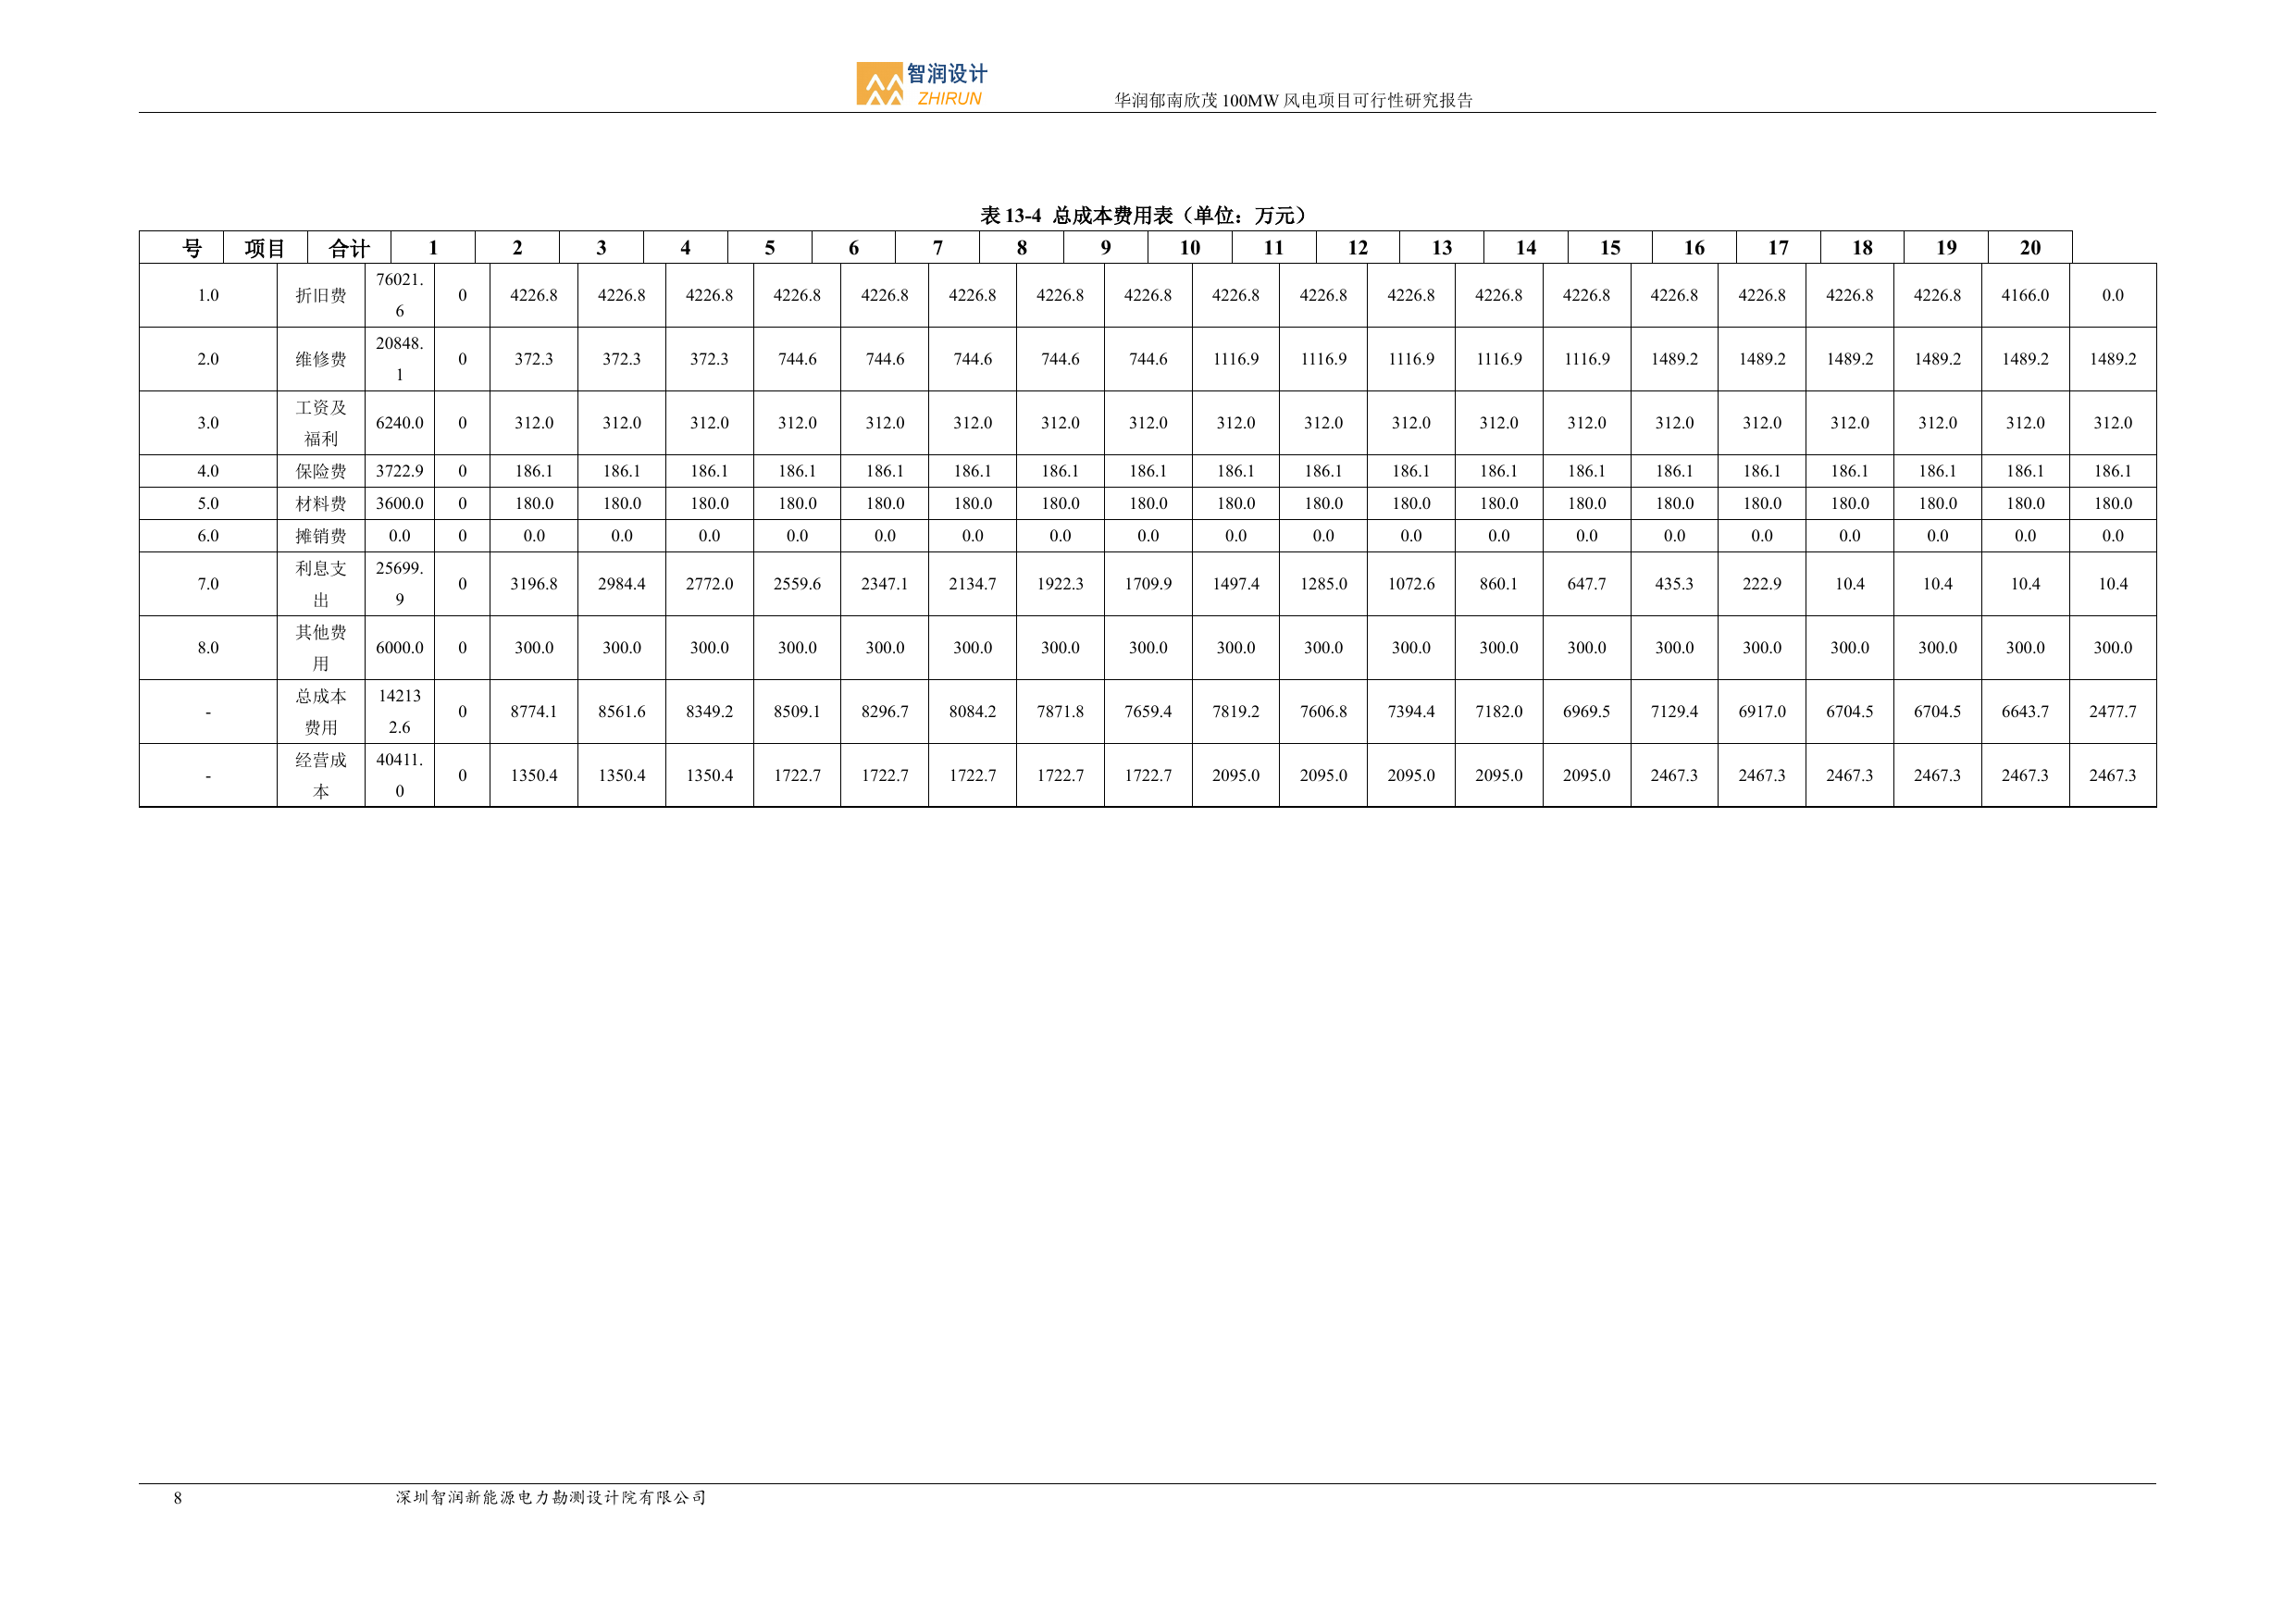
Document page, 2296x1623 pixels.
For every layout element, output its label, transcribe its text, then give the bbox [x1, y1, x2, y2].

table_cell 1489.2 [2070, 328, 2156, 390]
table_cell 3600.0 [366, 488, 434, 519]
table_cell 312.0 [754, 391, 840, 454]
table_cell 180.0 [1719, 488, 1806, 519]
table_cell 2095.0 [1280, 744, 1367, 806]
table_cell 0 [435, 744, 490, 806]
table_cell 2467.3 [1894, 744, 1981, 806]
table_cell 1722.7 [754, 744, 840, 806]
text 表13-4 总成本费用表（单位：万元） [139, 199, 2156, 230]
table_cell 4226.8 [1894, 264, 1981, 327]
table_header 2 [476, 231, 559, 263]
table_cell 1116.9 [1456, 328, 1543, 390]
table_cell 0 [435, 391, 490, 454]
table_header 17 [1737, 231, 1820, 263]
table_header 16 [1653, 231, 1736, 263]
table_cell 300.0 [2070, 616, 2156, 678]
table_cell 0.0 [1105, 520, 1192, 551]
table_cell 2095.0 [1193, 744, 1279, 806]
table_header 18 [1821, 231, 1904, 263]
table_cell 3196.8 [490, 552, 577, 614]
table_cell 0.0 [1894, 520, 1981, 551]
table_cell 0.0 [366, 520, 434, 551]
table_cell 312.0 [578, 391, 665, 454]
table_cell 186.1 [754, 455, 840, 487]
table_cell 372.3 [666, 328, 753, 390]
table_cell 2559.6 [754, 552, 840, 614]
table_cell 其他费用 [278, 616, 365, 678]
table_cell 300.0 [1894, 616, 1981, 678]
table_cell 1497.4 [1193, 552, 1279, 614]
table_cell 5.0 [140, 488, 277, 519]
table_cell 0.0 [666, 520, 753, 551]
table_cell 2467.3 [1719, 744, 1806, 806]
table_cell 1350.4 [490, 744, 577, 806]
table_cell 0 [435, 552, 490, 614]
table_cell 4226.8 [1105, 264, 1192, 327]
table_cell 0.0 [1280, 520, 1367, 551]
table_cell 1489.2 [1719, 328, 1806, 390]
table_cell 180.0 [666, 488, 753, 519]
table_cell 6704.5 [1894, 680, 1981, 742]
picture [856, 60, 988, 106]
table_cell 300.0 [1806, 616, 1893, 678]
table_cell 312.0 [1632, 391, 1718, 454]
table_header 序号 [140, 231, 223, 263]
table_cell 0 [435, 488, 490, 519]
table_cell 1489.2 [1632, 328, 1718, 390]
table_cell 20848.1 [366, 328, 434, 390]
table_cell 1116.9 [1368, 328, 1455, 390]
table_cell 312.0 [841, 391, 928, 454]
table_cell 1285.0 [1280, 552, 1367, 614]
table_cell 0.0 [1544, 520, 1631, 551]
table_cell 0.0 [841, 520, 928, 551]
table_cell 0.0 [1193, 520, 1279, 551]
table_cell 0.0 [1719, 520, 1806, 551]
table_cell 186.1 [1105, 455, 1192, 487]
table_cell 8774.1 [490, 680, 577, 742]
table_cell 4226.8 [490, 264, 577, 327]
table_cell 7659.4 [1105, 680, 1192, 742]
table_cell 300.0 [841, 616, 928, 678]
table_cell 180.0 [1894, 488, 1981, 519]
table_cell 4226.8 [1017, 264, 1104, 327]
table_cell 7182.0 [1456, 680, 1543, 742]
table_cell 1116.9 [1280, 328, 1367, 390]
table_cell 180.0 [754, 488, 840, 519]
table_cell 1722.7 [1105, 744, 1192, 806]
table_cell 860.1 [1456, 552, 1543, 614]
table_cell 180.0 [1280, 488, 1367, 519]
table_cell 180.0 [1982, 488, 2069, 519]
table_cell 4226.8 [1280, 264, 1367, 327]
table_cell 435.3 [1632, 552, 1718, 614]
table_cell 25699.9 [366, 552, 434, 614]
table_cell 4226.8 [1193, 264, 1279, 327]
table_cell 312.0 [1544, 391, 1631, 454]
table_cell 300.0 [1719, 616, 1806, 678]
table_cell 7606.8 [1280, 680, 1367, 742]
table_header 4 [644, 231, 727, 263]
table_cell 300.0 [666, 616, 753, 678]
table_cell 7871.8 [1017, 680, 1104, 742]
table_cell 0 [435, 520, 490, 551]
table_cell 186.1 [490, 455, 577, 487]
table_cell 4226.8 [1719, 264, 1806, 327]
table_cell 6643.7 [1982, 680, 2069, 742]
table_cell 4166.0 [1982, 264, 2069, 327]
table_cell 7.0 [140, 552, 277, 614]
table_cell 1350.4 [578, 744, 665, 806]
table_cell 312.0 [2070, 391, 2156, 454]
table_cell 2134.7 [929, 552, 1016, 614]
table_header 项目 [224, 231, 307, 263]
table_cell 186.1 [1017, 455, 1104, 487]
table_cell 4226.8 [1368, 264, 1455, 327]
table_header 6 [813, 231, 895, 263]
table_cell 8.0 [140, 616, 277, 678]
table_cell 1489.2 [1982, 328, 2069, 390]
table_cell 744.6 [754, 328, 840, 390]
table_header 9 [1064, 231, 1148, 263]
table_cell 300.0 [929, 616, 1016, 678]
table_cell 300.0 [1982, 616, 2069, 678]
table_cell 8296.7 [841, 680, 928, 742]
table_cell 2467.3 [2070, 744, 2156, 806]
table_cell 312.0 [1193, 391, 1279, 454]
table_cell 186.1 [1544, 455, 1631, 487]
table_header 8 [980, 231, 1063, 263]
table_cell 312.0 [490, 391, 577, 454]
table_cell 2095.0 [1544, 744, 1631, 806]
table_cell 1350.4 [666, 744, 753, 806]
table_cell 10.4 [1894, 552, 1981, 614]
table_header 13 [1400, 231, 1483, 263]
table_cell 0 [435, 455, 490, 487]
table_header 合计 [308, 231, 391, 263]
table_cell 0.0 [754, 520, 840, 551]
table_cell 6969.5 [1544, 680, 1631, 742]
table_cell 180.0 [578, 488, 665, 519]
table_cell 744.6 [1017, 328, 1104, 390]
table_cell 142132.6 [366, 680, 434, 742]
table_cell 4226.8 [841, 264, 928, 327]
table_cell 180.0 [1017, 488, 1104, 519]
table_cell 1922.3 [1017, 552, 1104, 614]
table_cell 4226.8 [1806, 264, 1893, 327]
table_cell 4226.8 [578, 264, 665, 327]
table_cell 300.0 [490, 616, 577, 678]
table_cell 10.4 [2070, 552, 2156, 614]
table_cell 40411.0 [366, 744, 434, 806]
table_cell 186.1 [1280, 455, 1367, 487]
table_cell 222.9 [1719, 552, 1806, 614]
table_cell 8509.1 [754, 680, 840, 742]
table_header 15 [1569, 231, 1652, 263]
table_cell 744.6 [841, 328, 928, 390]
table_cell 1722.7 [929, 744, 1016, 806]
table_cell 180.0 [1456, 488, 1543, 519]
table_cell 4226.8 [666, 264, 753, 327]
table_cell 1116.9 [1544, 328, 1631, 390]
table_cell 2095.0 [1368, 744, 1455, 806]
table_cell 6.0 [140, 520, 277, 551]
table_cell 186.1 [1632, 455, 1718, 487]
table_cell 300.0 [754, 616, 840, 678]
table_cell 1722.7 [841, 744, 928, 806]
table_cell 744.6 [929, 328, 1016, 390]
table_header 14 [1484, 231, 1568, 263]
table_cell - [140, 744, 277, 806]
table_cell 180.0 [1632, 488, 1718, 519]
table_cell 312.0 [666, 391, 753, 454]
table_header 19 [1905, 231, 1988, 263]
table_cell 7394.4 [1368, 680, 1455, 742]
table_cell 180.0 [1193, 488, 1279, 519]
table_cell 2347.1 [841, 552, 928, 614]
table_cell 1489.2 [1894, 328, 1981, 390]
table_cell 摊销费 [278, 520, 365, 551]
table_cell 300.0 [1456, 616, 1543, 678]
table_cell 1.0 [140, 264, 277, 327]
table_cell 300.0 [1632, 616, 1718, 678]
table_cell 186.1 [1368, 455, 1455, 487]
table_cell 经营成本 [278, 744, 365, 806]
table_cell 180.0 [1544, 488, 1631, 519]
table_cell 0.0 [1368, 520, 1455, 551]
table_cell 312.0 [1456, 391, 1543, 454]
table_cell 10.4 [1982, 552, 2069, 614]
table_cell 0 [435, 264, 490, 327]
table_cell 0 [435, 328, 490, 390]
table_cell 2984.4 [578, 552, 665, 614]
table_cell 6240.0 [366, 391, 434, 454]
table_cell 186.1 [1982, 455, 2069, 487]
table_cell 4226.8 [929, 264, 1016, 327]
table_cell 300.0 [1193, 616, 1279, 678]
table_cell 保险费 [278, 455, 365, 487]
table_cell 0.0 [1806, 520, 1893, 551]
table_cell 186.1 [929, 455, 1016, 487]
table_cell 0.0 [1017, 520, 1104, 551]
table_cell 0 [435, 616, 490, 678]
table_cell 2477.7 [2070, 680, 2156, 742]
table_cell 186.1 [1193, 455, 1279, 487]
table_header 5 [728, 231, 812, 263]
table_cell 1116.9 [1193, 328, 1279, 390]
table_cell 6000.0 [366, 616, 434, 678]
table_cell 300.0 [1017, 616, 1104, 678]
table_cell 0.0 [578, 520, 665, 551]
table_cell 186.1 [2070, 455, 2156, 487]
table_cell 0.0 [929, 520, 1016, 551]
table_cell 647.7 [1544, 552, 1631, 614]
table_header 11 [1233, 231, 1316, 263]
table_cell 10.4 [1806, 552, 1893, 614]
table_cell 312.0 [1105, 391, 1192, 454]
table_header 3 [560, 231, 643, 263]
table_cell 4.0 [140, 455, 277, 487]
table_cell 7129.4 [1632, 680, 1718, 742]
table_cell 186.1 [1806, 455, 1893, 487]
table_cell 0 [435, 680, 490, 742]
table_cell 312.0 [1894, 391, 1981, 454]
table_cell 180.0 [1368, 488, 1455, 519]
table_cell 2772.0 [666, 552, 753, 614]
table_header 12 [1317, 231, 1399, 263]
table_cell 8561.6 [578, 680, 665, 742]
table_cell 312.0 [1806, 391, 1893, 454]
table_cell 312.0 [1280, 391, 1367, 454]
table_cell 2467.3 [1632, 744, 1718, 806]
table_cell 7819.2 [1193, 680, 1279, 742]
table_cell 1072.6 [1368, 552, 1455, 614]
table_cell 186.1 [1456, 455, 1543, 487]
table_cell 0.0 [1632, 520, 1718, 551]
table_cell 0.0 [1982, 520, 2069, 551]
table_cell 0.0 [1456, 520, 1543, 551]
table_cell 180.0 [1806, 488, 1893, 519]
table_cell 利息支出 [278, 552, 365, 614]
table_cell 300.0 [1280, 616, 1367, 678]
table_cell 8084.2 [929, 680, 1016, 742]
table_header 10 [1148, 231, 1232, 263]
table_cell 300.0 [1544, 616, 1631, 678]
table_cell 0.0 [2070, 520, 2156, 551]
table_cell 312.0 [1982, 391, 2069, 454]
table_cell 744.6 [1105, 328, 1192, 390]
table_cell 3.0 [140, 391, 277, 454]
table_cell 186.1 [578, 455, 665, 487]
table_cell 维修费 [278, 328, 365, 390]
table_cell 3722.9 [366, 455, 434, 487]
table_cell 186.1 [1719, 455, 1806, 487]
table_cell 180.0 [1105, 488, 1192, 519]
table_cell 180.0 [2070, 488, 2156, 519]
table_cell 6917.0 [1719, 680, 1806, 742]
table_cell 186.1 [841, 455, 928, 487]
table_header 7 [896, 231, 979, 263]
table_cell 186.1 [1894, 455, 1981, 487]
table_cell 6704.5 [1806, 680, 1893, 742]
table_cell 4226.8 [754, 264, 840, 327]
table_cell 180.0 [841, 488, 928, 519]
table_cell 372.3 [490, 328, 577, 390]
table_cell 0.0 [2070, 264, 2156, 327]
table_cell 8349.2 [666, 680, 753, 742]
table_cell 312.0 [1017, 391, 1104, 454]
table_cell 1489.2 [1806, 328, 1893, 390]
table_header 20 [1989, 231, 2072, 263]
table_cell 4226.8 [1544, 264, 1631, 327]
table_cell 180.0 [929, 488, 1016, 519]
table_cell 300.0 [1368, 616, 1455, 678]
table_cell 2467.3 [1806, 744, 1893, 806]
table_cell 2095.0 [1456, 744, 1543, 806]
table_cell 312.0 [929, 391, 1016, 454]
table_cell 312.0 [1719, 391, 1806, 454]
table_cell 300.0 [578, 616, 665, 678]
table_cell 4226.8 [1456, 264, 1543, 327]
table_cell - [140, 680, 277, 742]
table_cell 折旧费 [278, 264, 365, 327]
table_cell 76021.6 [366, 264, 434, 327]
table_cell 0.0 [490, 520, 577, 551]
table_cell 4226.8 [1632, 264, 1718, 327]
table_cell 工资及福利 [278, 391, 365, 454]
table_cell 2467.3 [1982, 744, 2069, 806]
table_cell 180.0 [490, 488, 577, 519]
table_cell 372.3 [578, 328, 665, 390]
table_cell 312.0 [1368, 391, 1455, 454]
table_cell 300.0 [1105, 616, 1192, 678]
table_cell 2.0 [140, 328, 277, 390]
table_cell 1709.9 [1105, 552, 1192, 614]
table_cell 材料费 [278, 488, 365, 519]
table_cell 1722.7 [1017, 744, 1104, 806]
table_header 1 [391, 231, 475, 263]
table_cell 186.1 [666, 455, 753, 487]
table_cell 总成本费用 [278, 680, 365, 742]
